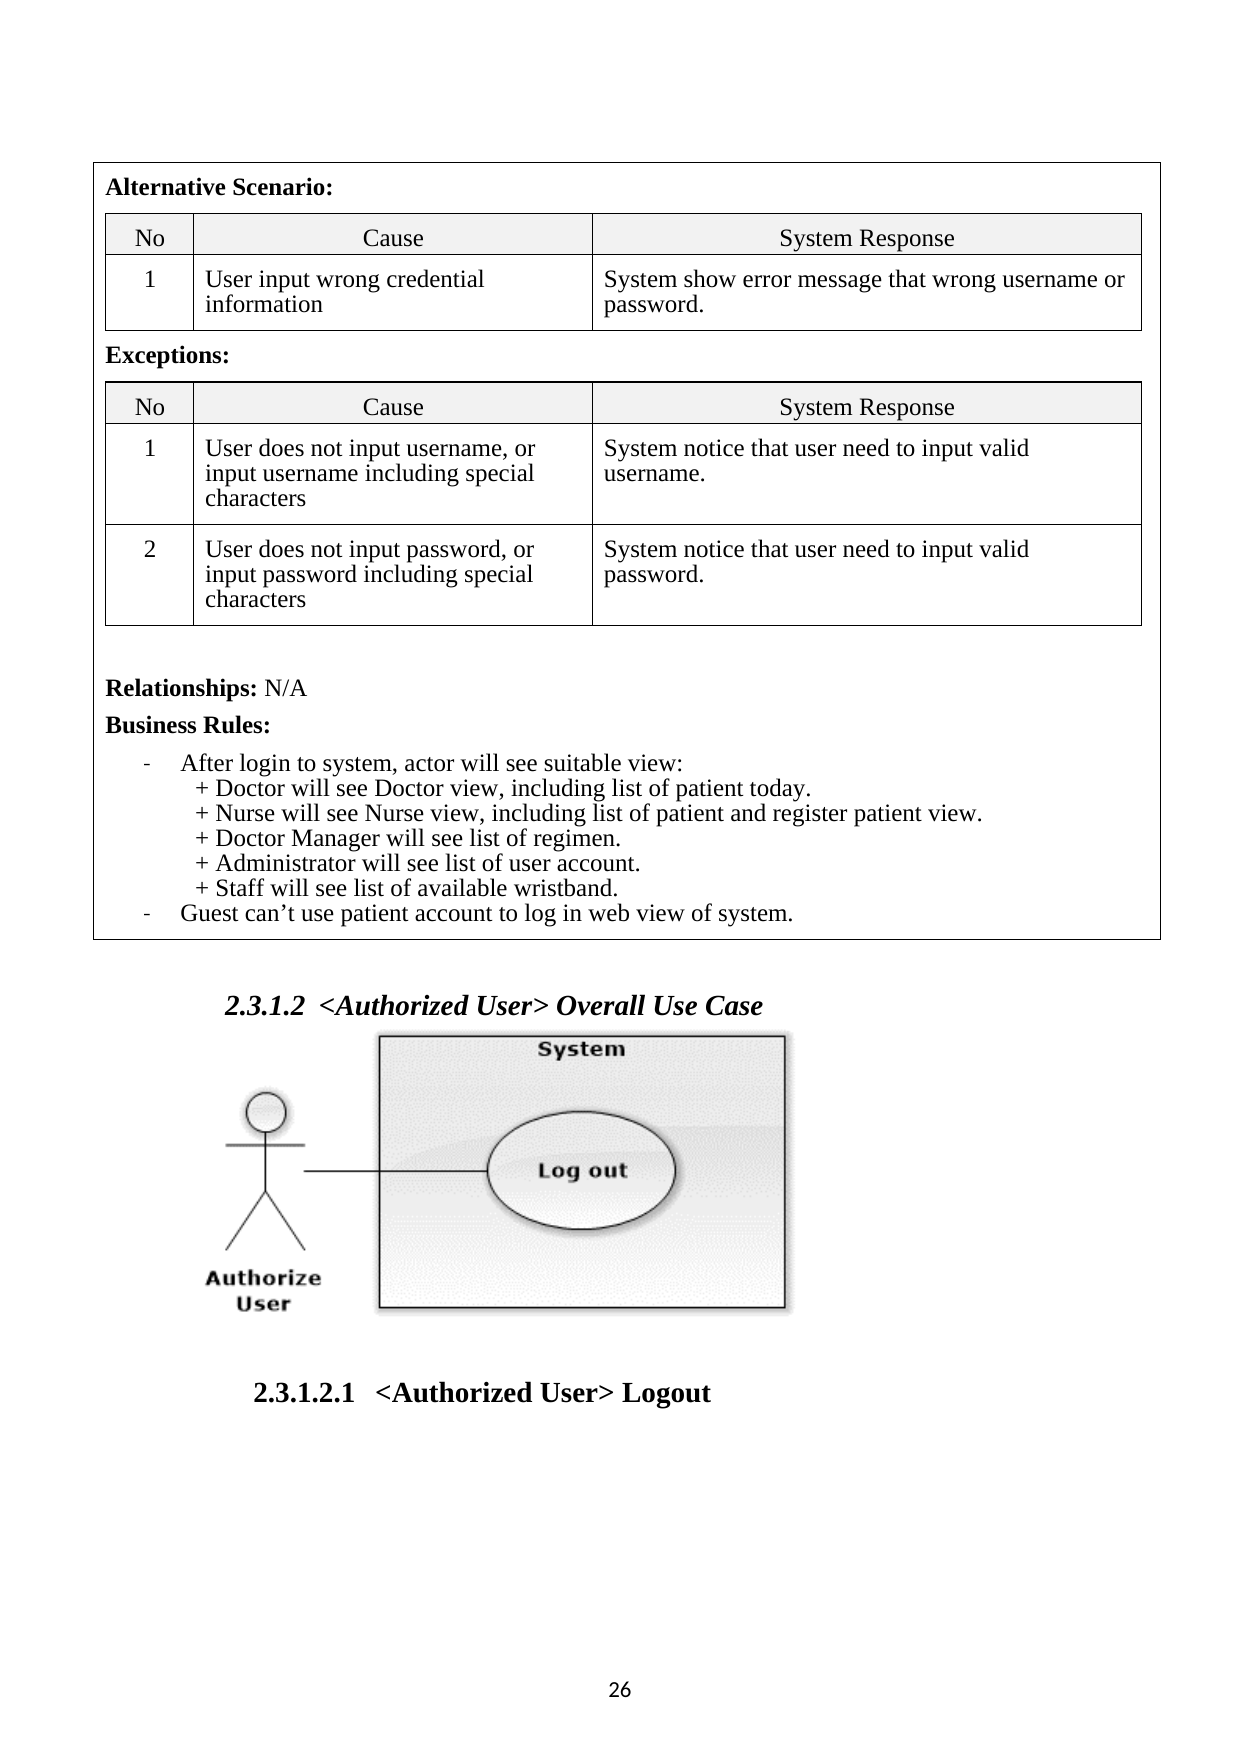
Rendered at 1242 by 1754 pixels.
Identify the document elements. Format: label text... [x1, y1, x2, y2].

picture [196, 1028, 825, 1351]
subtitle <Authorized User> Overall Use Case [225, 988, 1146, 1022]
subtitle <Authorized User> Logout [253, 1375, 1146, 1409]
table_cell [94, 163, 1160, 938]
